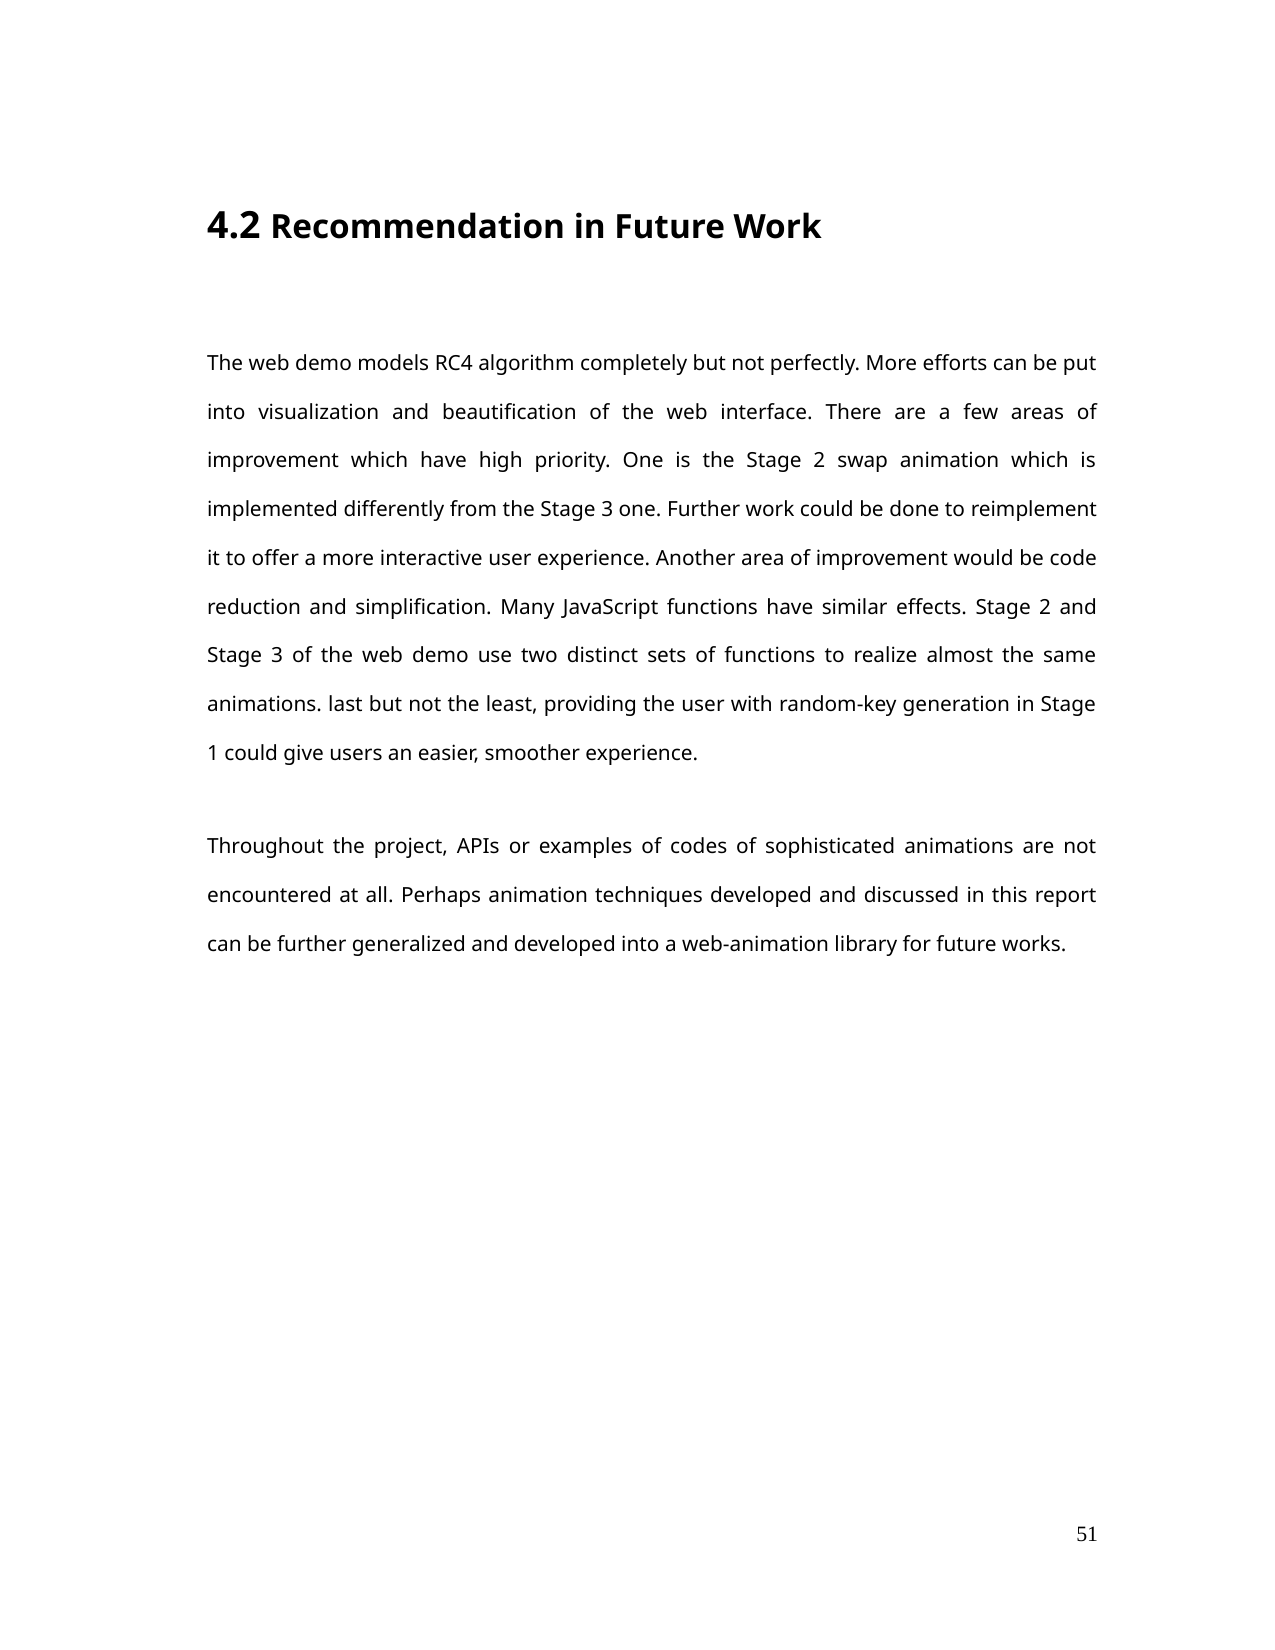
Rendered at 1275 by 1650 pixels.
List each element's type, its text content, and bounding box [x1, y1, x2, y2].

text Throughout the project, APIs or examples of codes of sophisticated animations are not encountered at all. Perhaps animation techniques developed and discussed in this report can be further generalized and developed into a web-animation library for future works. [207, 829, 1098, 959]
subtitle 4.2 Recommendation in Future Work [207, 191, 1098, 256]
text The web demo models RC4 algorithm completely but not perfectly. More efforts can be put into visualization and beautification of the web interface. There are a few areas of improvement which have high priority. One is the Stage 2 swap animation which is implemented differently from the Stage 3 one. Further work could be done to reimplement it to offer a more interactive user experience. Another area of improvement would be code reduction and simplification. Many JavaScript functions have similar effects. Stage 2 and Stage 3 of the web demo use two distinct sets of functions to realize almost the same animations. last but not the least, providing the user with random-key generation in Stage 1 could give users an easier, smoother experience. [207, 346, 1098, 768]
